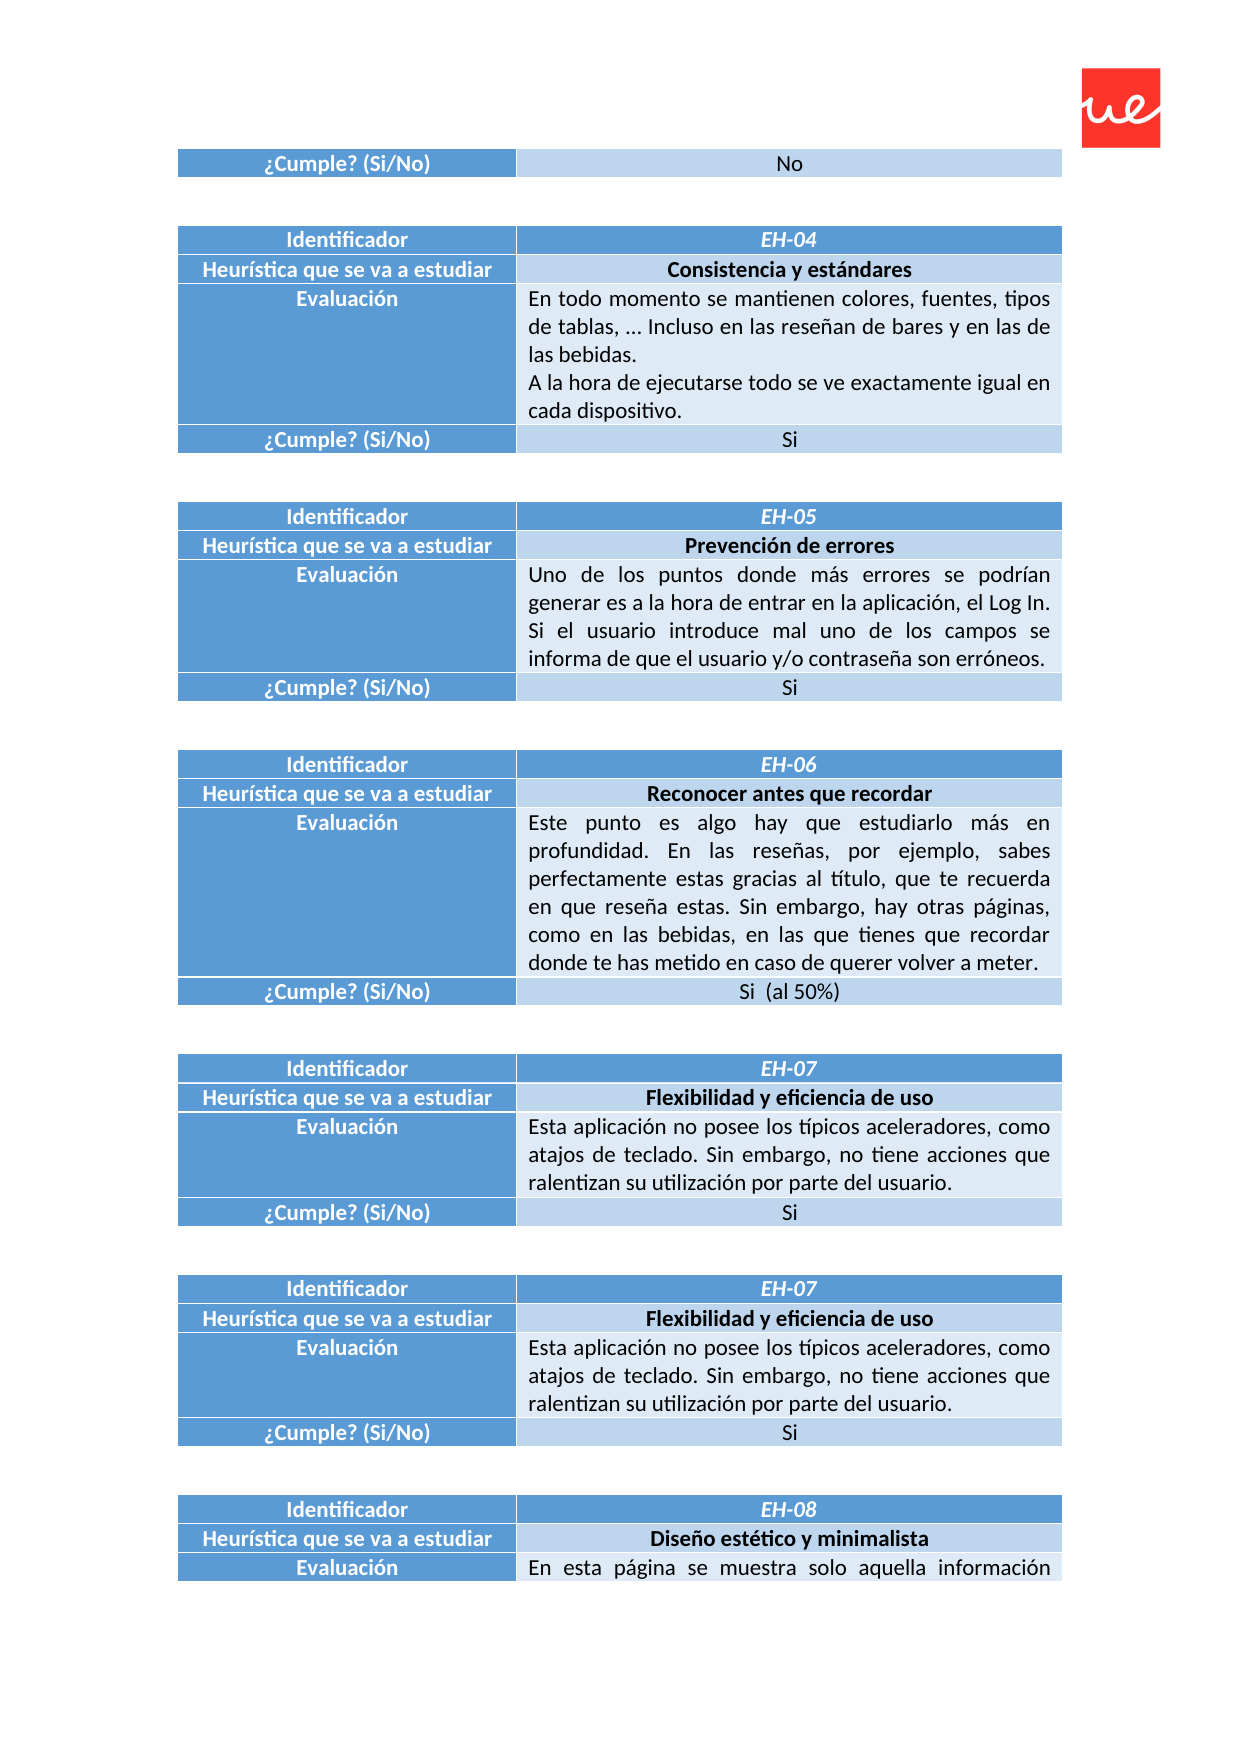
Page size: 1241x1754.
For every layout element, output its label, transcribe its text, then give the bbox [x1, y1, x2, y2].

table_header Identificador [178, 226, 516, 254]
table_cell Heurística que se va a estudiar [178, 1524, 516, 1552]
table_cell Si (al 50%) [517, 978, 1062, 1005]
table_cell Prevención de errores [517, 531, 1062, 559]
table_cell Heurística que se va a estudiar [178, 779, 516, 807]
table_cell Heurística que se va a estudiar [178, 531, 516, 559]
table_cell Heurística que se va a estudiar [178, 1084, 516, 1111]
picture [1081, 68, 1161, 148]
table_cell Heurística que se va a estudiar [178, 255, 516, 283]
table_header Identificador [178, 1054, 516, 1082]
table_header Identificador [178, 502, 516, 530]
table_header EH-05 [517, 502, 1062, 530]
table_header Identificador [178, 1495, 516, 1523]
table_cell ¿Cumple? (Si/No) [178, 425, 516, 453]
table_header EH-08 [517, 1495, 1062, 1523]
table_header EH-07 [517, 1054, 1062, 1082]
table_cell ¿Cumple? (Si/No) [178, 978, 516, 1005]
table_cell Este punto es algo hay que estudiarlo más en profundidad. En las reseñas, por ejemplo, sabes perfectamente estas gracias al título, que te recuerda en que reseña estas. Sin embargo, hay otras páginas, como en las bebidas, en las que tienes que recordar donde te has metido en caso de querer volver a meter. [517, 808, 1062, 976]
table_cell Flexibilidad y eficiencia de uso [517, 1304, 1062, 1332]
table_header Identificador [178, 750, 516, 778]
table_cell Evaluación [178, 1333, 516, 1417]
table_cell Uno de los puntos donde más errores se podrían generar es a la hora de entrar en la aplicación, el Log In. Si el usuario introduce mal uno de los campos se informa de que el usuario y/o contraseña son erróneos. [517, 560, 1062, 672]
table_cell Esta aplicación no posee los típicos aceleradores, como atajos de teclado. Sin embargo, no tiene acciones que ralentizan su utilización por parte del usuario. [517, 1333, 1062, 1417]
table_cell Heurística que se va a estudiar [178, 1304, 516, 1332]
table_cell Flexibilidad y eficiencia de uso [517, 1084, 1062, 1111]
table_cell Reconocer antes que recordar [517, 779, 1062, 807]
table_header EH-07 [517, 1275, 1062, 1303]
table_cell ¿Cumple? (Si/No) [178, 1418, 516, 1446]
table_cell Si [517, 673, 1062, 701]
table_header EH-06 [517, 750, 1062, 778]
table_cell Evaluación [178, 1113, 516, 1197]
table_cell ¿Cumple? (Si/No) [178, 673, 516, 701]
table_header Identificador [178, 1275, 516, 1303]
table_cell Diseño estético y minimalista [517, 1524, 1062, 1552]
table_cell Si [517, 425, 1062, 453]
table_cell Si [517, 1418, 1062, 1446]
table_cell Evaluación [178, 560, 516, 672]
table_cell Evaluación [178, 284, 516, 424]
table_cell En todo momento se mantienen colores, fuentes, tipos de tablas, … Incluso en las reseñan de bares y en las de las bebidas. A la hora de ejecutarse todo se ve exactamente igual en cada dispositivo. [517, 284, 1062, 424]
table_cell Si [517, 1198, 1062, 1226]
table_cell Evaluación [178, 808, 516, 976]
table_cell ¿Cumple? (Si/No) [178, 149, 516, 177]
table_cell Consistencia y estándares [517, 255, 1062, 283]
table_cell Evaluación [178, 1553, 516, 1581]
table_cell ¿Cumple? (Si/No) [178, 1198, 516, 1226]
table_header EH-04 [517, 226, 1062, 254]
table_cell No [517, 149, 1062, 177]
table_cell Esta aplicación no posee los típicos aceleradores, como atajos de teclado. Sin embargo, no tiene acciones que ralentizan su utilización por parte del usuario. [517, 1113, 1062, 1197]
